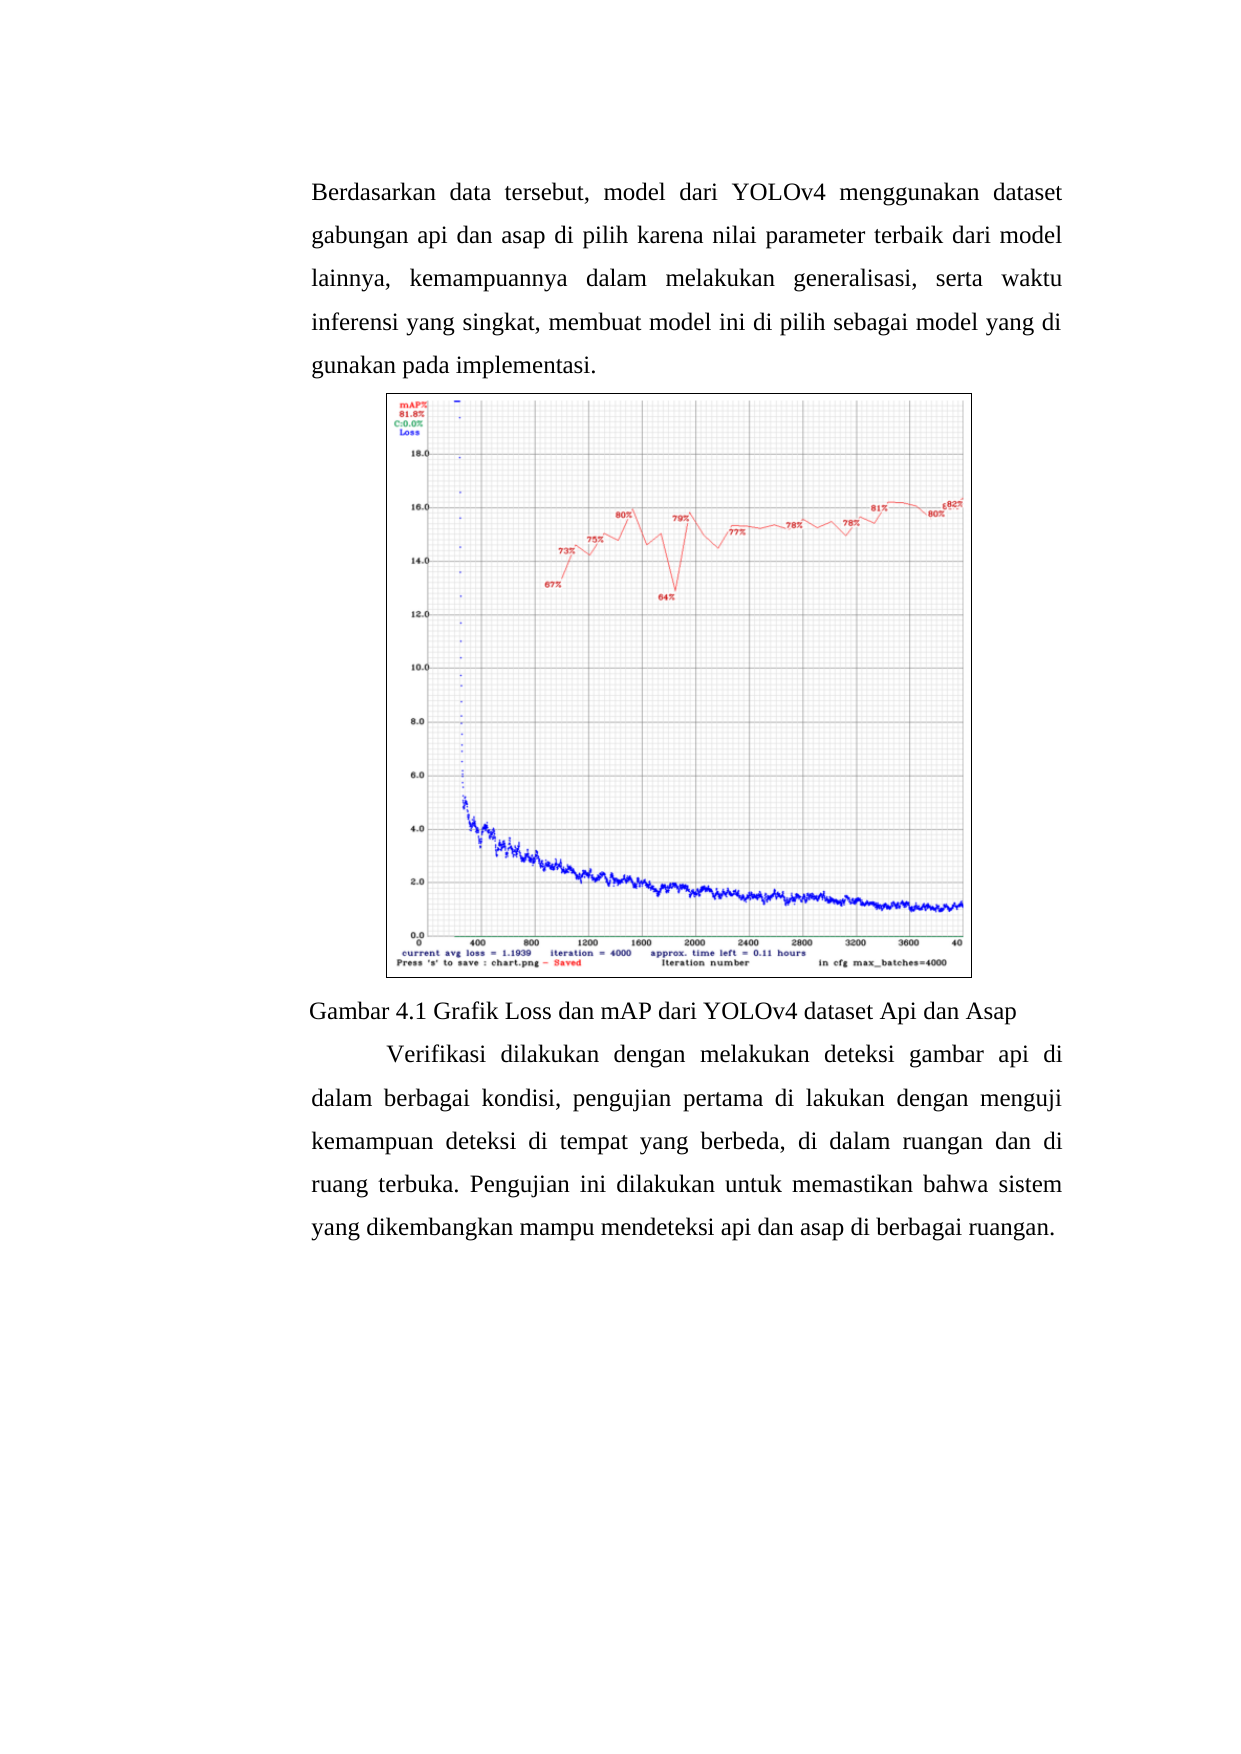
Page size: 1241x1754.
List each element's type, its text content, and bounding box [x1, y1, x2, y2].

subtitle Grafik Loss dan mAP dari YOLOv4 dataset Api dan Asap [325, 996, 1063, 1025]
text Verifikasi dilakukan dengan melakukan deteksi gambar api di dalam berbagai kondisi, pengujian pertama di lakukan dengan menguji kemampuan deteksi di tempat yang berbeda, di dalam ruangan dan di ruang terbuka. Pengujian ini dilakukan untuk memastikan bahwa sistem yang dikembangkan mampu mendeteksi api dan asap di berbagai ruangan. [311, 1039, 1063, 1241]
picture [387, 394, 971, 977]
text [310, 177, 1063, 378]
